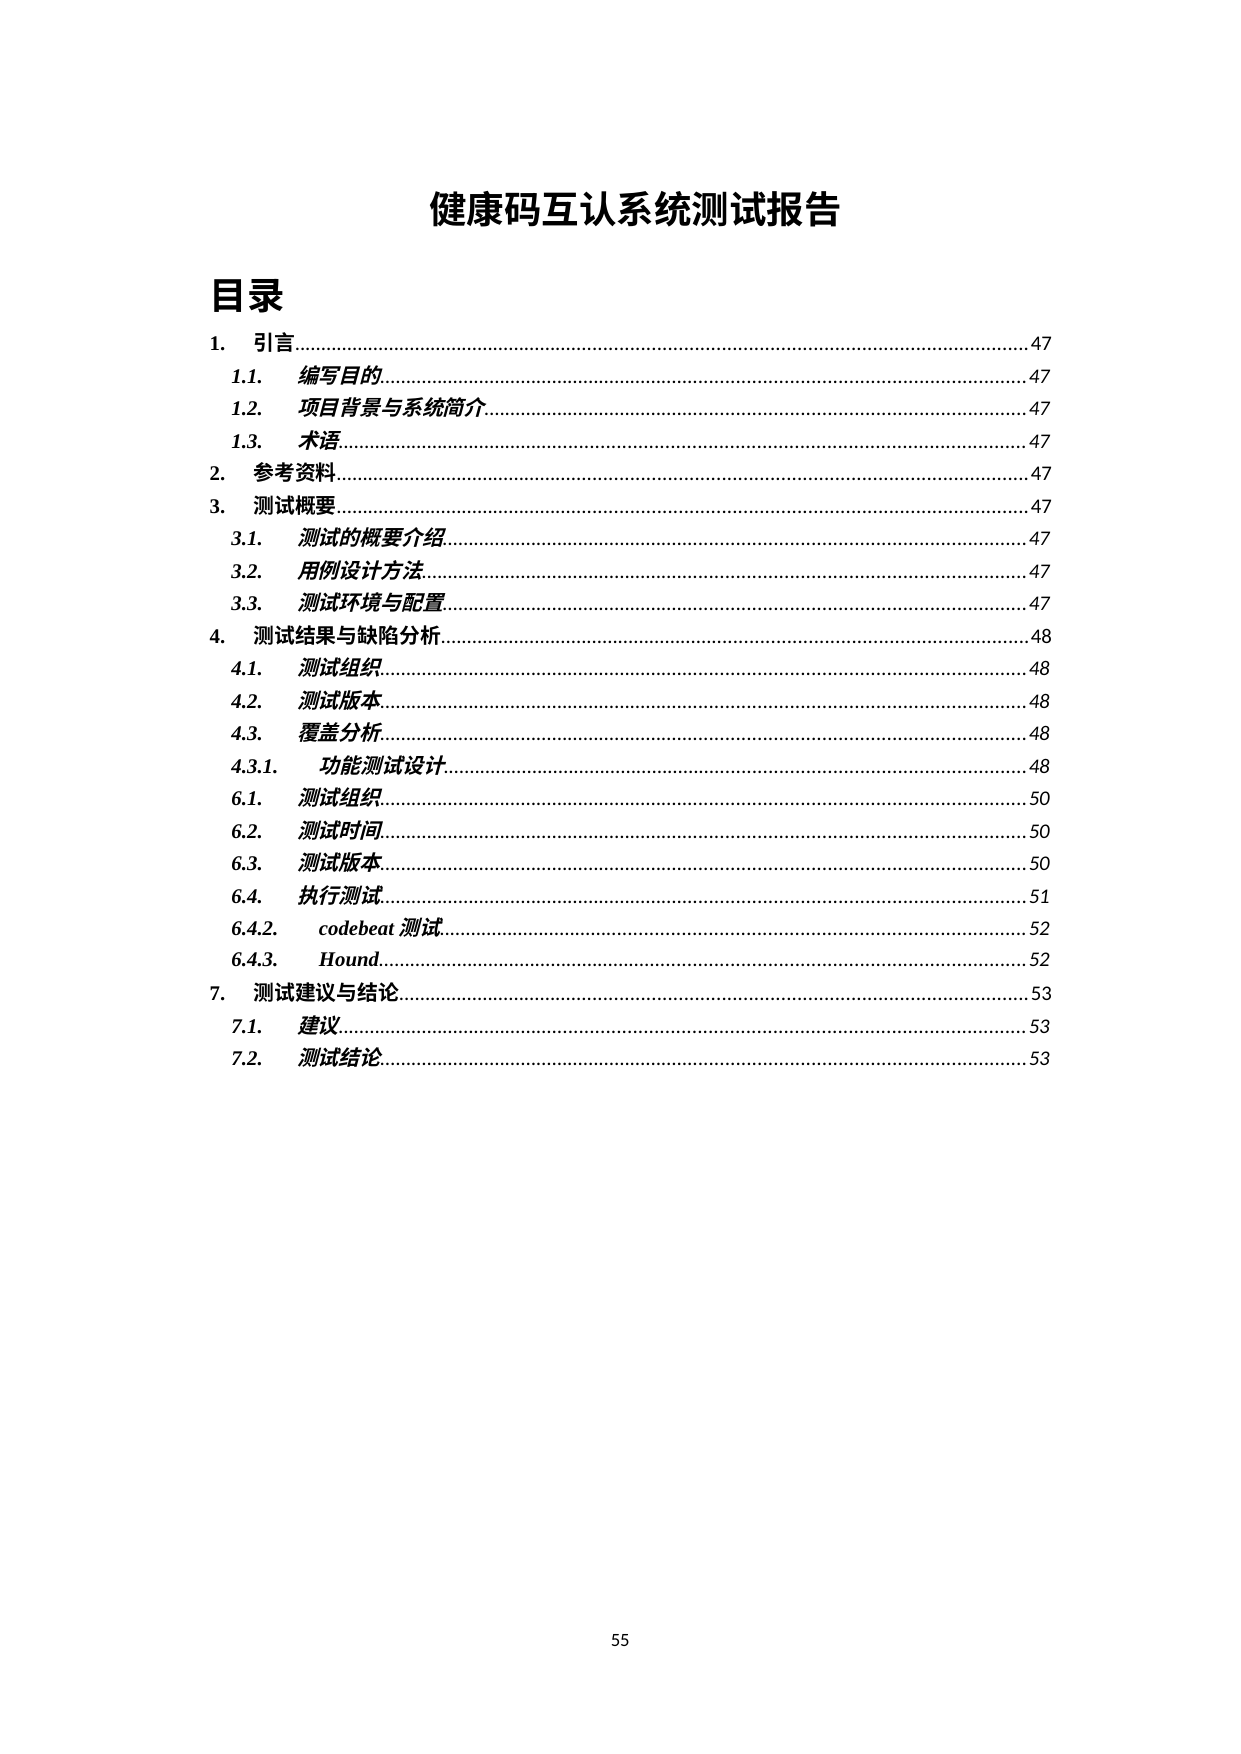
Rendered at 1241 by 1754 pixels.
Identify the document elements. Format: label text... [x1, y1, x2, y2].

text 4.3. 覆盖分析 48 [231, 715, 1053, 748]
text 7. 测试建议与结论 53 [209, 975, 1053, 1008]
text 6.4. 执行测试 51 [231, 878, 1053, 910]
text 6.1. 测试组织 50 [231, 780, 1053, 813]
text 6.4.2. codebeat测试 52 [231, 910, 1053, 943]
text 6.2. 测试时间 50 [231, 813, 1053, 845]
text 1. 引言 47 [209, 325, 1053, 358]
text 3.1. 测试的概要介绍 47 [231, 520, 1053, 553]
text 1.2. 项目背景与系统简介 47 [231, 390, 1053, 423]
text 6.4.3. Hound 52 [231, 943, 1053, 975]
text 3.3. 测试环境与配置 47 [231, 585, 1053, 618]
text 1.3. 术语 47 [231, 423, 1053, 455]
text 1.1. 编写目的 47 [231, 358, 1053, 390]
subtitle 健康码互认系统测试报告 [217, 174, 1053, 239]
text 目录 [187, 260, 1053, 325]
text 3. 测试概要 47 [209, 488, 1053, 520]
text 4. 测试结果与缺陷分析 48 [209, 618, 1053, 650]
text 4.3.1. 功能测试设计 48 [231, 748, 1053, 780]
text 7.2. 测试结论 53 [231, 1040, 1053, 1073]
text 3.2. 用例设计方法 47 [231, 553, 1053, 585]
text 2. 参考资料 47 [209, 455, 1053, 488]
text 7.1. 建议 53 [231, 1008, 1053, 1040]
text 6.3. 测试版本 50 [231, 845, 1053, 878]
text 4.2. 测试版本 48 [231, 683, 1053, 715]
text 4.1. 测试组织 48 [231, 650, 1053, 683]
